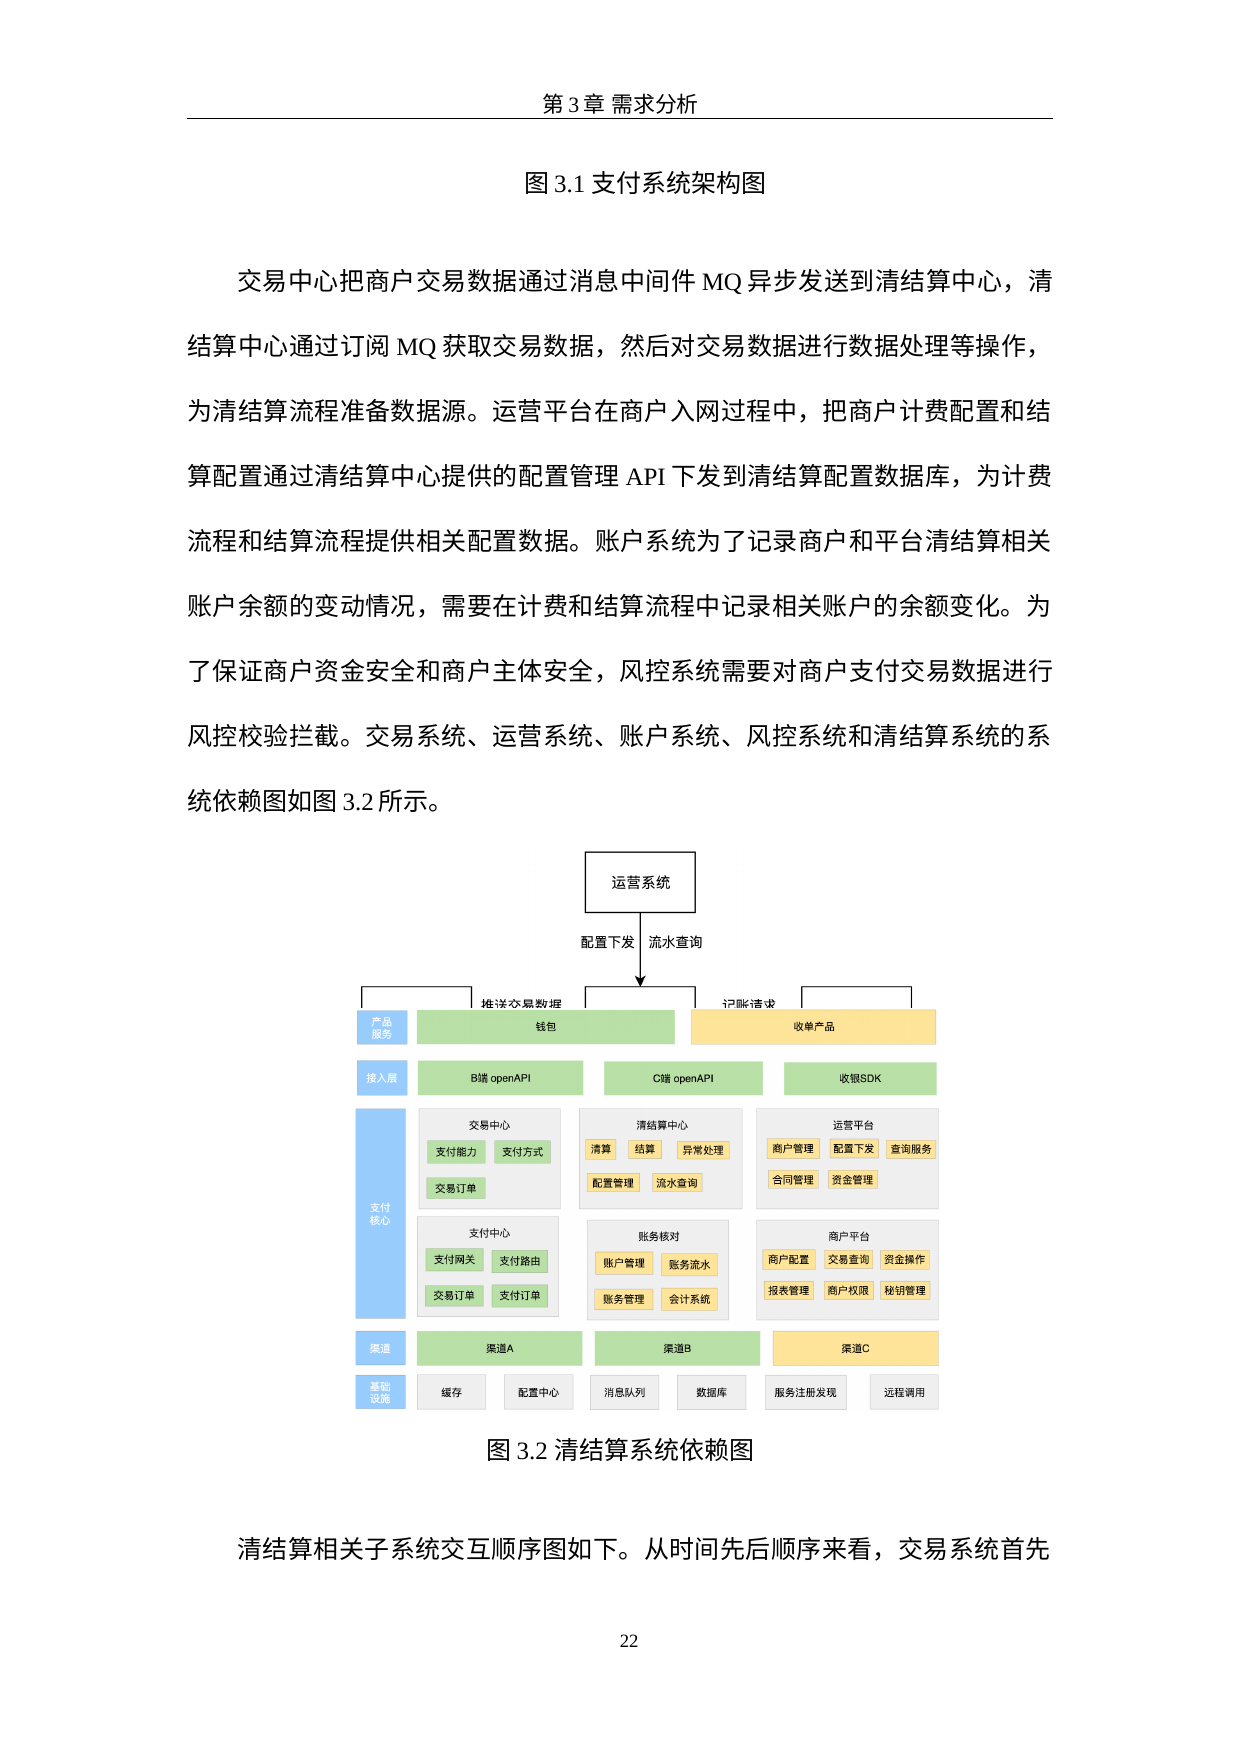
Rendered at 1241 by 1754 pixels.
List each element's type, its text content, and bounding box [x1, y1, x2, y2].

text 交易中心把商户交易数据通过消息中间件MQ异步发送到清结算中心，清结算中心通过订阅MQ获取交易数据，然后对交易数据进行数据处理等操作，为清结算流程准备数据源。运营平台在商户入网过程中，把商户计费配置和结算配置通过清结算中心提供的配置管理API下发到清结算配置数据库，为计费流程和结算流程提供相关配置数据。账户系统为了记录商户和平台清结算相关账户余额的变动情况，需要在计费和结算流程中记录相关账户的余额变化。为了保证商户资金安全和商户主体安全，风控系统需要对商户支付交易数据进行风控校验拦截。交易系统、运营系统、账户系统、风控系统和清结算系统的系统依赖图如图3.2所示。 [187, 247, 1053, 832]
picture [355, 849, 939, 1411]
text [187, 1515, 1053, 1580]
text 图3.1 支付系统架构图 [187, 150, 1053, 215]
